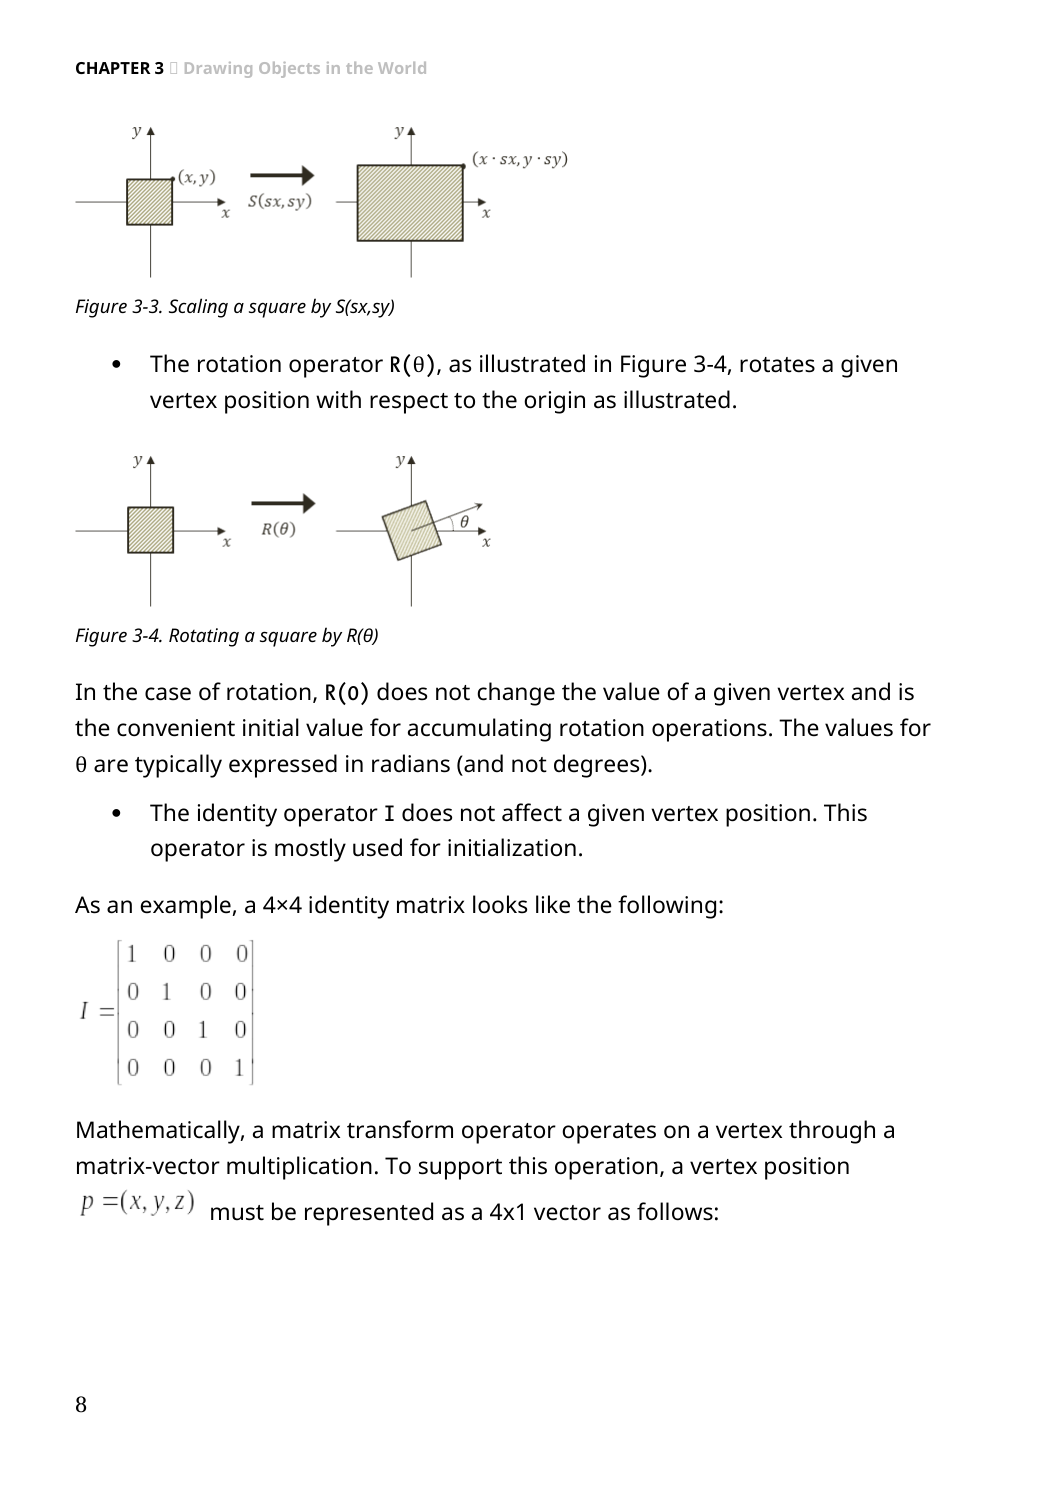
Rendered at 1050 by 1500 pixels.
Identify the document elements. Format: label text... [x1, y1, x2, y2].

text As an example, a 4×4 identity matrix looks like the following: [75, 889, 937, 920]
text Figure 3-4. Rotating a square by R(θ) [75, 622, 937, 647]
text In the case of rotation, R(0) does not change the value of a given vertex and is the convenient initial value for accumulating rotation operations. The values for θ are typically expressed in radians (and not degrees). [75, 676, 937, 779]
text The rotation operator R(θ), as illustrated in Figure 3-4, rotates a given vertex position with respect to the origin as illustrated. [112, 348, 937, 415]
text Figure 3-3. Scaling a square by S(sx,sy) [75, 293, 937, 319]
text Mathematically, a matrix transform operator operates on a vertex through a matrix-vector multiplication. To support this operation, a vertex position must be represented as a 4x1 vector as follows: [75, 1114, 937, 1227]
picture [75, 440, 498, 607]
picture [75, 112, 590, 278]
text The identity operator I does not affect a given vertex position. This operator is mostly used for initialization. [112, 796, 937, 864]
